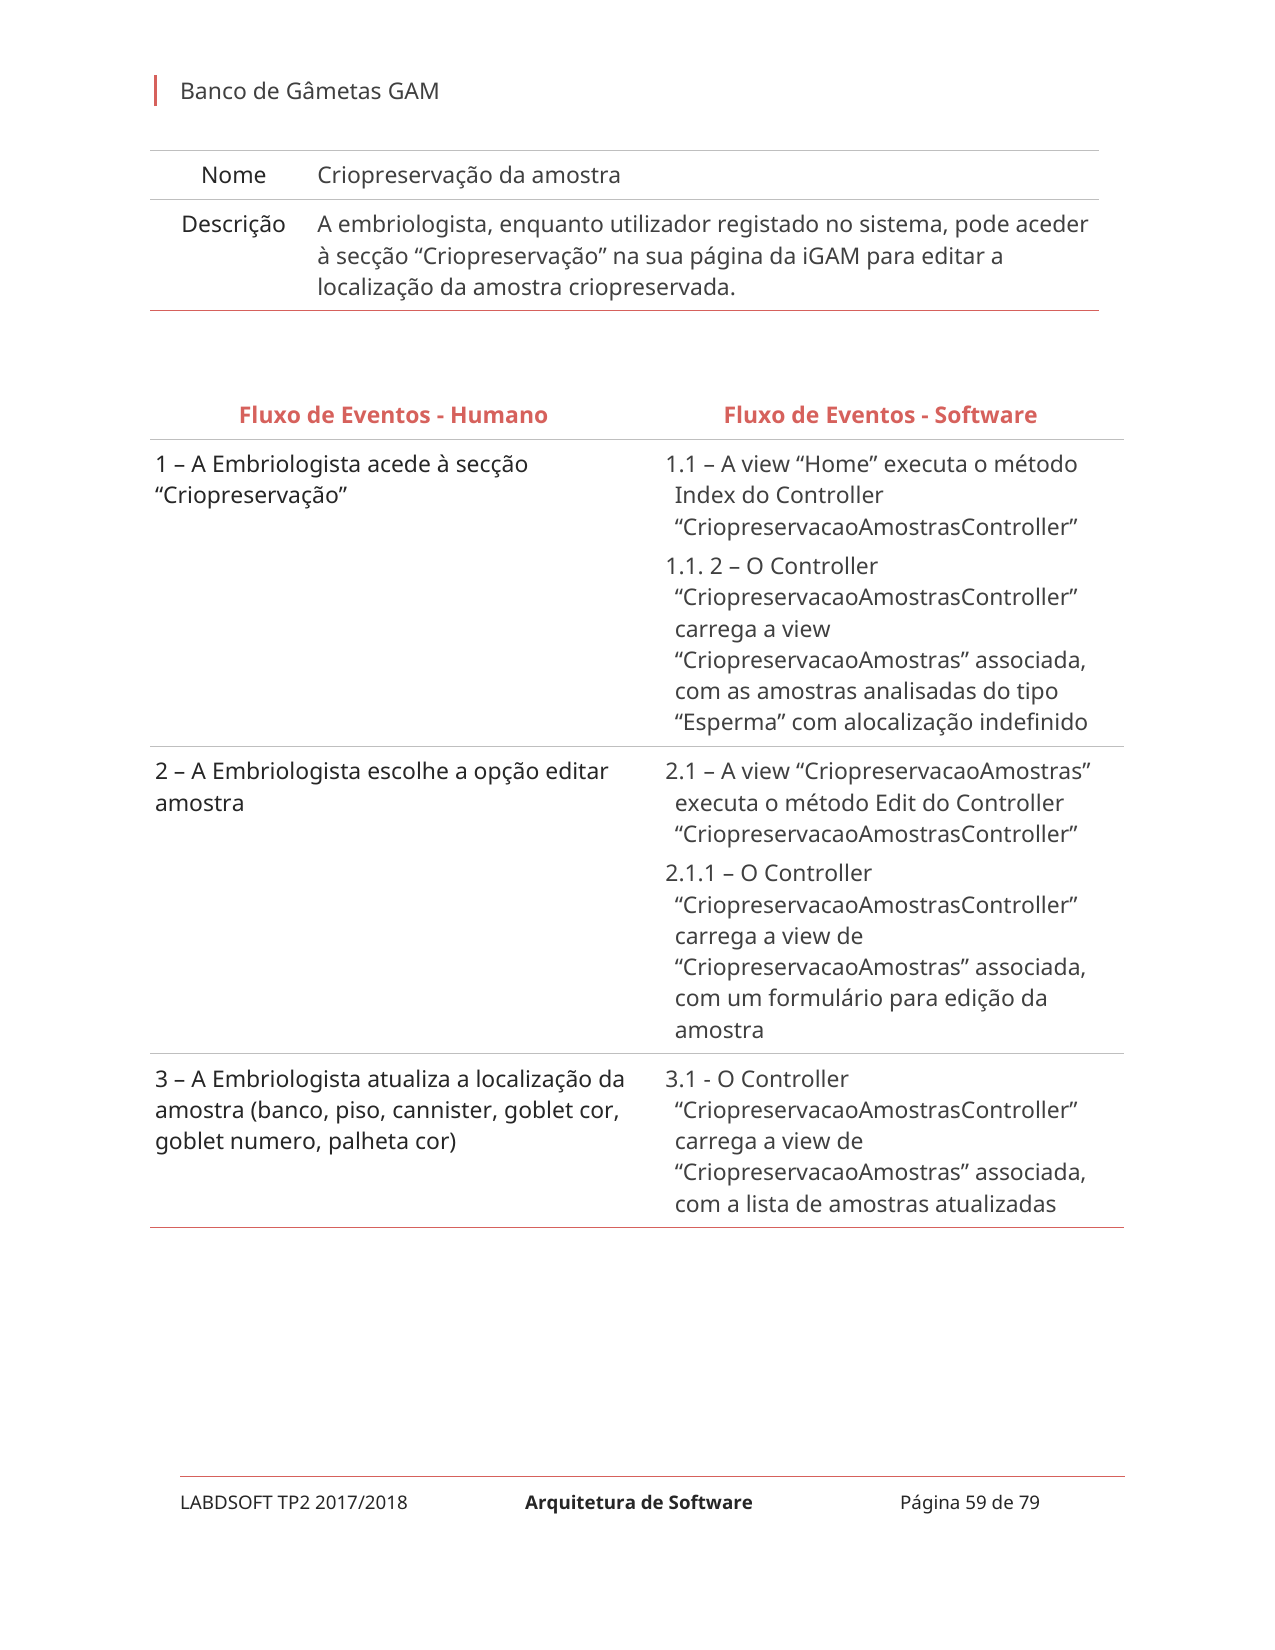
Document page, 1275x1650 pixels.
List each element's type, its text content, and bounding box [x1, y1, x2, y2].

table_cell Nome [150, 151, 317, 199]
table_cell Criopreservação da amostra [317, 151, 1098, 199]
table_cell 1.1 – A view “Home” executa o método Index do Controller “CriopreservacaoAmostrasController” 1.1. 2 – O Controller “CriopreservacaoAmostrasController” carrega a view “CriopreservacaoAmostras” associada, com as amostras analisadas do tipo “Esperma” com alocalização indefinido [637, 440, 1124, 746]
table_cell 2 – A Embriologista escolhe a opção editar amostra [150, 747, 637, 1053]
table_cell 2.1 – A view “CriopreservacaoAmostras” executa o método Edit do Controller “CriopreservacaoAmostrasController” 2.1.1 – O Controller “CriopreservacaoAmostrasController” carrega a view de “CriopreservacaoAmostras” associada, com um formulário para edição da amostra [637, 747, 1124, 1053]
table_cell 1 – A Embriologista acede à secção “Criopreservação” [150, 440, 637, 746]
table_cell A embriologista, enquanto utilizador registado no sistema, pode aceder à secção “Criopreservação” na sua página da iGAM para editar a localização da amostra criopreservada. [317, 200, 1098, 310]
table_header Fluxo de Eventos - Software [637, 399, 1124, 438]
table_header Fluxo de Eventos - Humano [150, 399, 637, 438]
table_cell 3.1 - O Controller “CriopreservacaoAmostrasController” carrega a view de “CriopreservacaoAmostras” associada, com a lista de amostras atualizadas [637, 1054, 1124, 1227]
table_cell 3 – A Embriologista atualiza a localização da amostra (banco, piso, cannister, goblet cor, goblet numero, palheta cor) [150, 1054, 637, 1227]
table_cell Descrição [150, 200, 317, 310]
